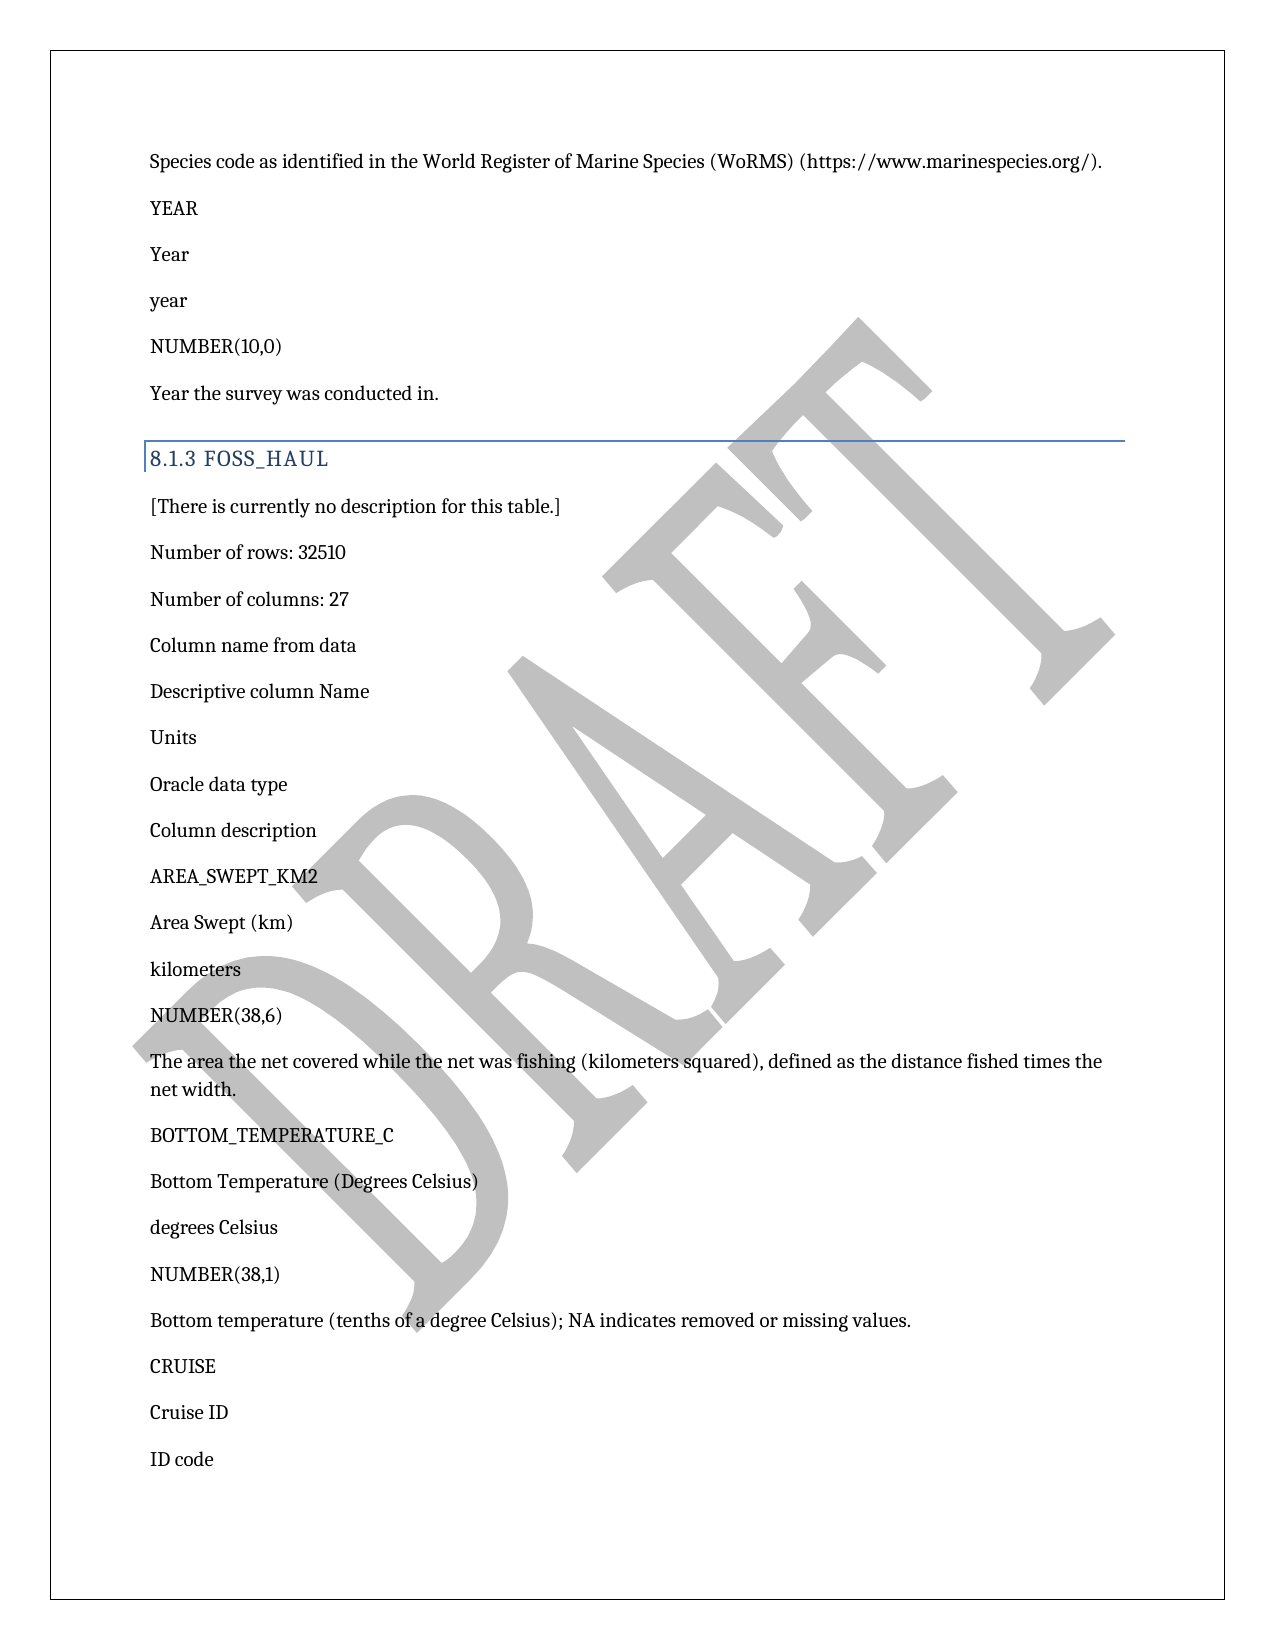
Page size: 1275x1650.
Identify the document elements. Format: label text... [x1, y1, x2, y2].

text Descriptive column Name [150, 680, 1125, 704]
text YEAR [150, 196, 1125, 220]
text NUMBER(10,0) [150, 335, 1125, 359]
text NUMBER(38,1) [150, 1262, 1125, 1286]
text year [150, 289, 1125, 313]
subtitle 8.1.3 FOSS_HAUL [146, 442, 1125, 472]
text Number of rows: 32510 [150, 541, 1125, 565]
text NUMBER(38,6) [150, 1003, 1125, 1027]
text Bottom Temperature (Degrees Celsius) [150, 1170, 1125, 1194]
text Species code as identified in the World Register of Marine Species (WoRMS) (https://www.marinespecies.org/). [150, 150, 1125, 174]
text Year [150, 242, 1125, 266]
text Number of columns: 27 [150, 587, 1125, 611]
text Column description [150, 818, 1125, 842]
text kilometers [150, 957, 1125, 981]
text CRUISE [150, 1355, 1125, 1379]
text ID code [150, 1447, 1125, 1471]
text AREA_SWEPT_KM2 [150, 865, 1125, 889]
text degrees Celsius [150, 1216, 1125, 1240]
text Column name from data [150, 633, 1125, 657]
text Cruise ID [150, 1401, 1125, 1425]
text BOTTOM_TEMPERATURE_C [150, 1123, 1125, 1147]
text Year the survey was conducted in. [150, 381, 1125, 405]
text [There is currently no description for this table.] [150, 495, 1125, 519]
text Area Swept (km) [150, 911, 1125, 935]
text Units [150, 726, 1125, 750]
text Oracle data type [150, 772, 1125, 796]
text Bottom temperature (tenths of a degree Celsius); NA indicates removed or missing values. [150, 1308, 1125, 1332]
text The area the net covered while the net was fishing (kilometers squared), defined as the distance fished times the net width. [150, 1050, 1125, 1101]
